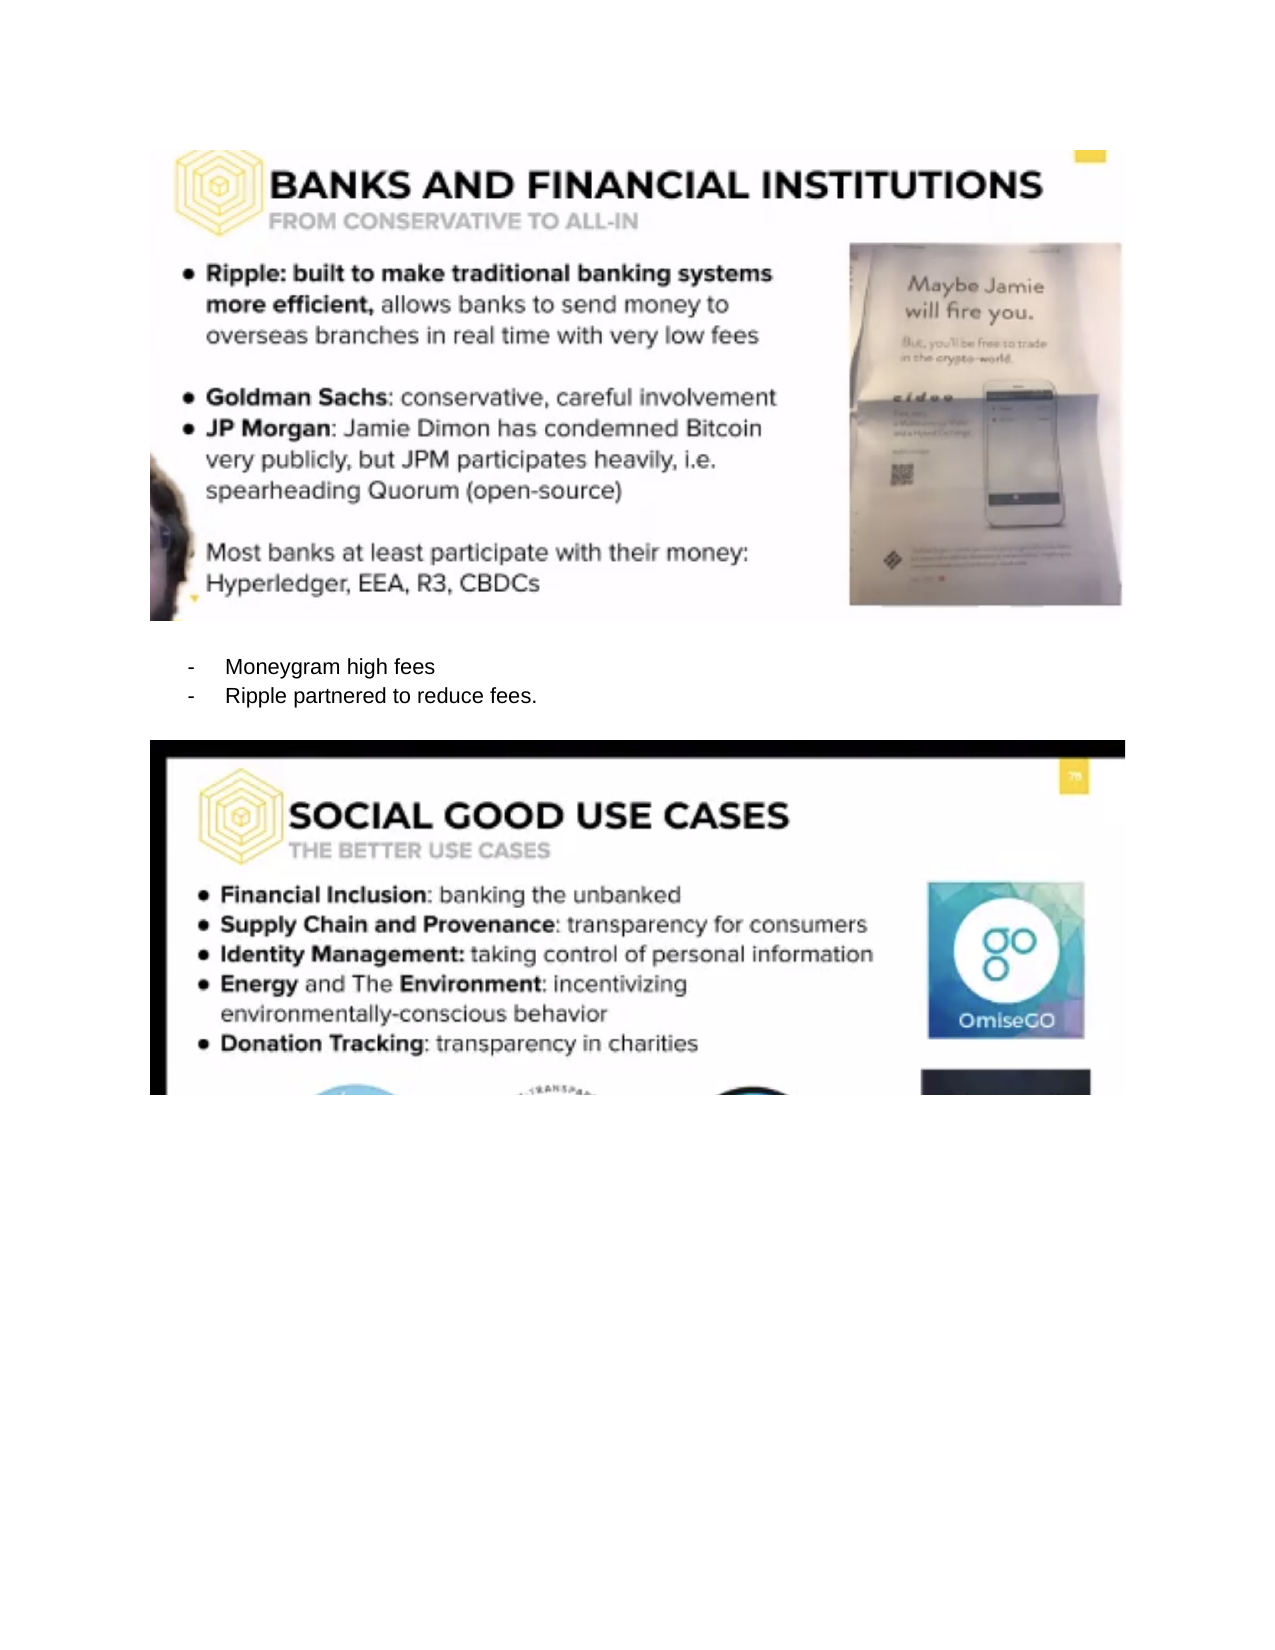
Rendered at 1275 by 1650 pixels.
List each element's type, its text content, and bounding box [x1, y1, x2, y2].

picture [150, 150, 1125, 621]
list Ripple partnered to reduce fees. [187, 683, 1125, 708]
list Moneygram high fees [187, 654, 1125, 679]
picture [150, 740, 1125, 1095]
